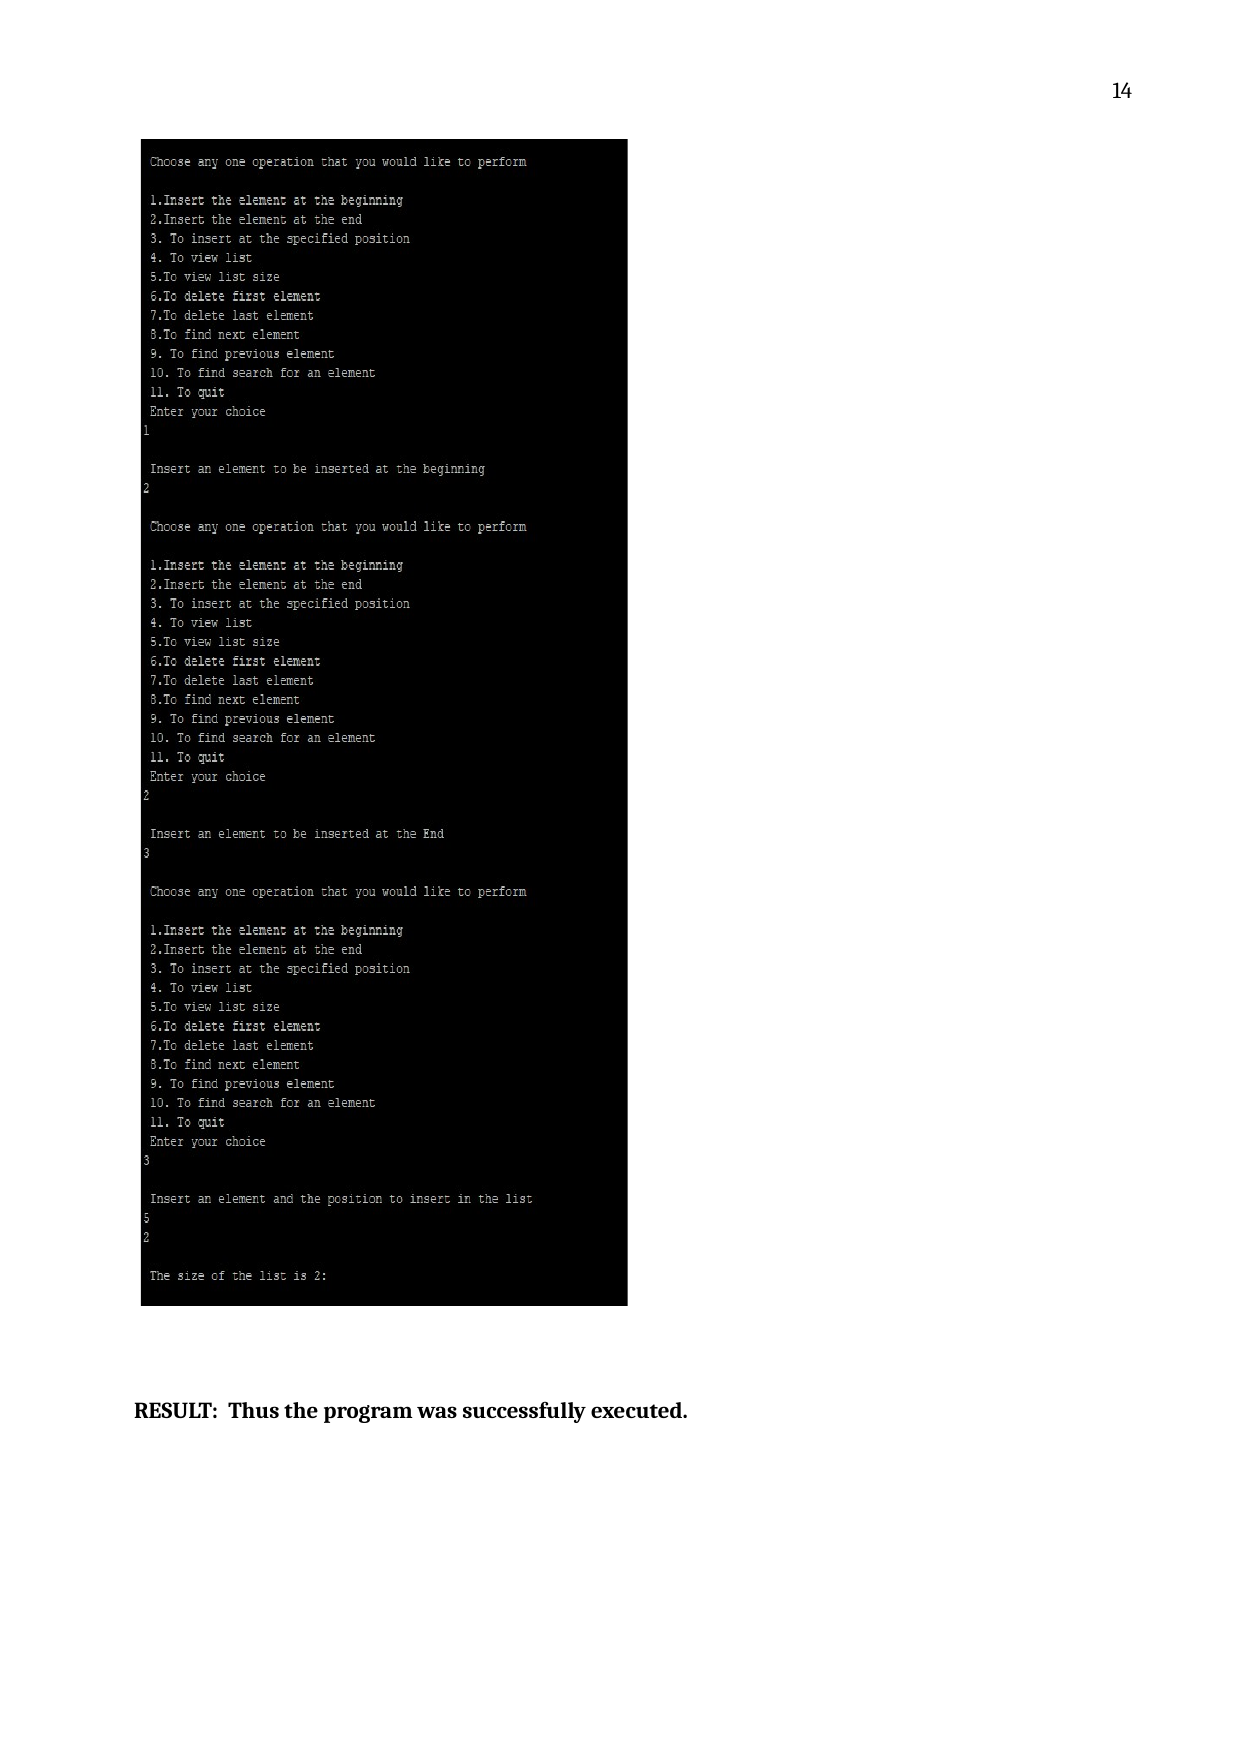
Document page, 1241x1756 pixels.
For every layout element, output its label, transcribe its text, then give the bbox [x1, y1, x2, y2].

picture [140, 139, 628, 1306]
text RESULT: Thus the program was successfully executed. [134, 1398, 1136, 1424]
